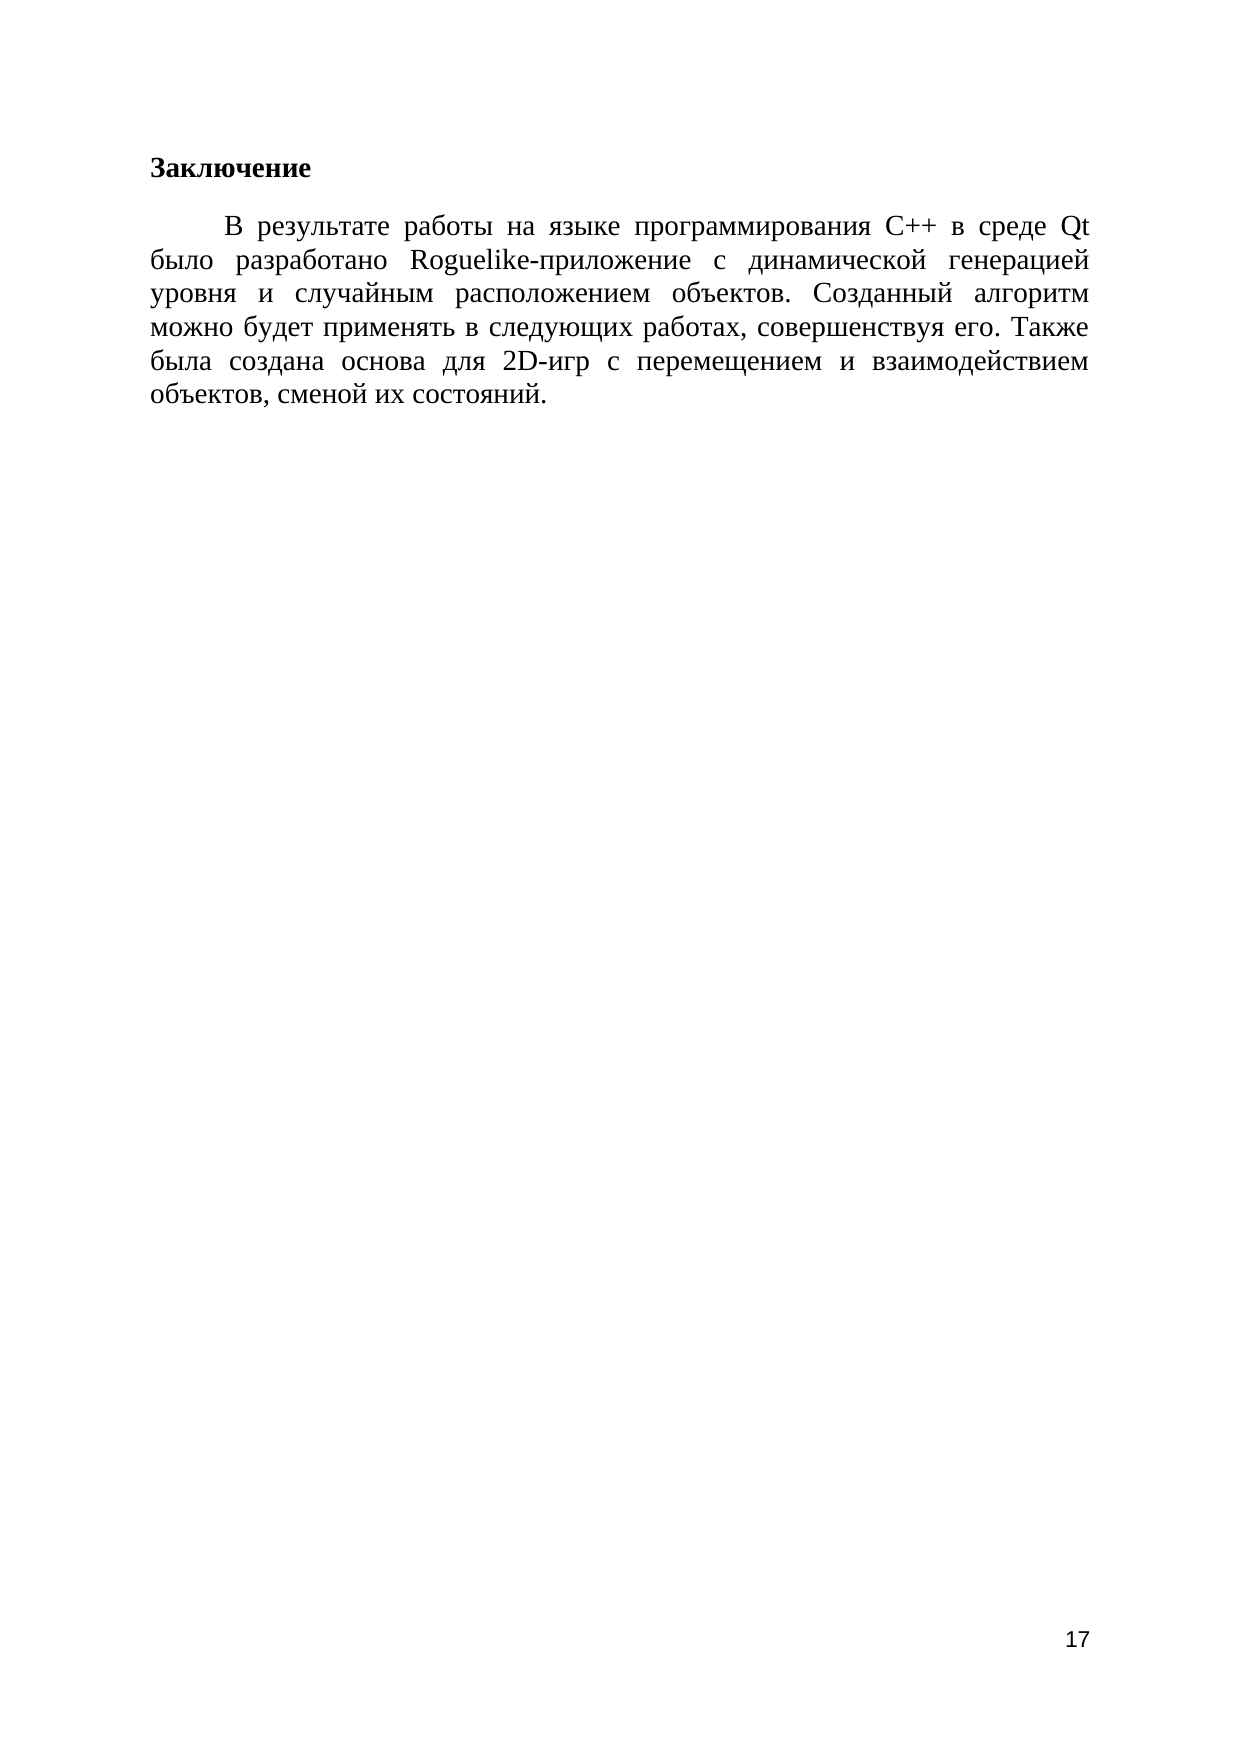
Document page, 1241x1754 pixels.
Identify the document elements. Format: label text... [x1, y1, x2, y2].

subtitle Заключение [150, 150, 1090, 183]
text В результате работы на языке программирования C++ в среде Qt было разработано Roguelike-приложение с динамической генерацией уровня и случайным расположением объектов. Созданный алгоритм можно будет применять в следующих работах, совершенствуя его. Также была создана основа для 2D-игр с перемещением и взаимодействием объектов, сменой их состояний. [150, 208, 1090, 410]
